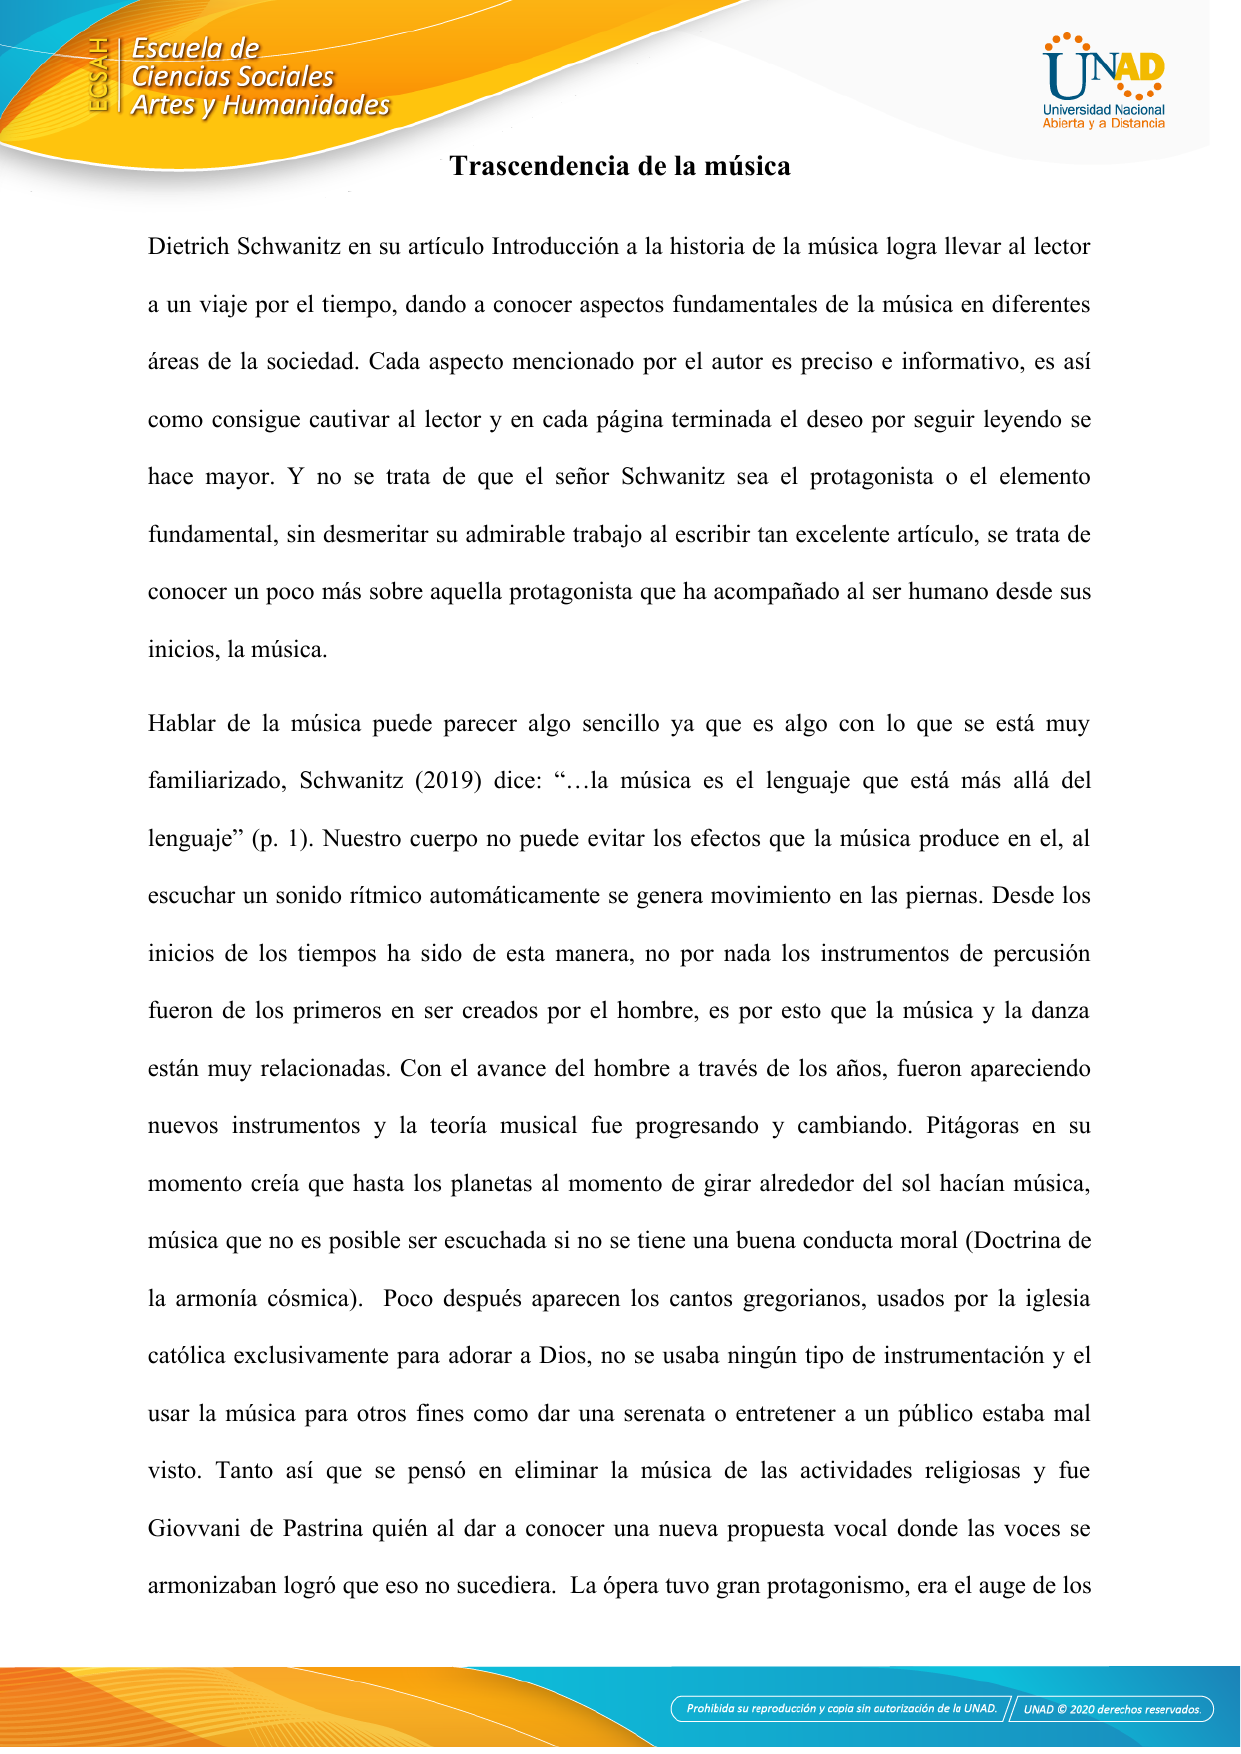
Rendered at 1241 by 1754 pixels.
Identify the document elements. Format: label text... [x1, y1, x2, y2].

picture [0, 0, 1210, 223]
text Trascendencia de la música [148, 148, 1092, 181]
text Dietrich Schwanitz en su artículo Introducción a la historia de la música logra llevar al lector a un viaje por el tiempo, dando a conocer aspectos fundamentales de la música en diferentes áreas de la sociedad. Cada aspecto mencionado por el autor es preciso e informativo, es así como consigue cautivar al lector y en cada página terminada el deseo por seguir leyendo se hace mayor. Y no se trata de que el señor Schwanitz sea el protagonista o el elemento fundamental, sin desmeritar su admirable trabajo al escribir tan excelente artículo, se trata de conocer un poco más sobre aquella protagonista que ha acompañado al ser humano desde sus inicios, la música. [148, 231, 1092, 663]
picture [0, 1617, 1241, 1747]
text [148, 708, 1092, 1599]
